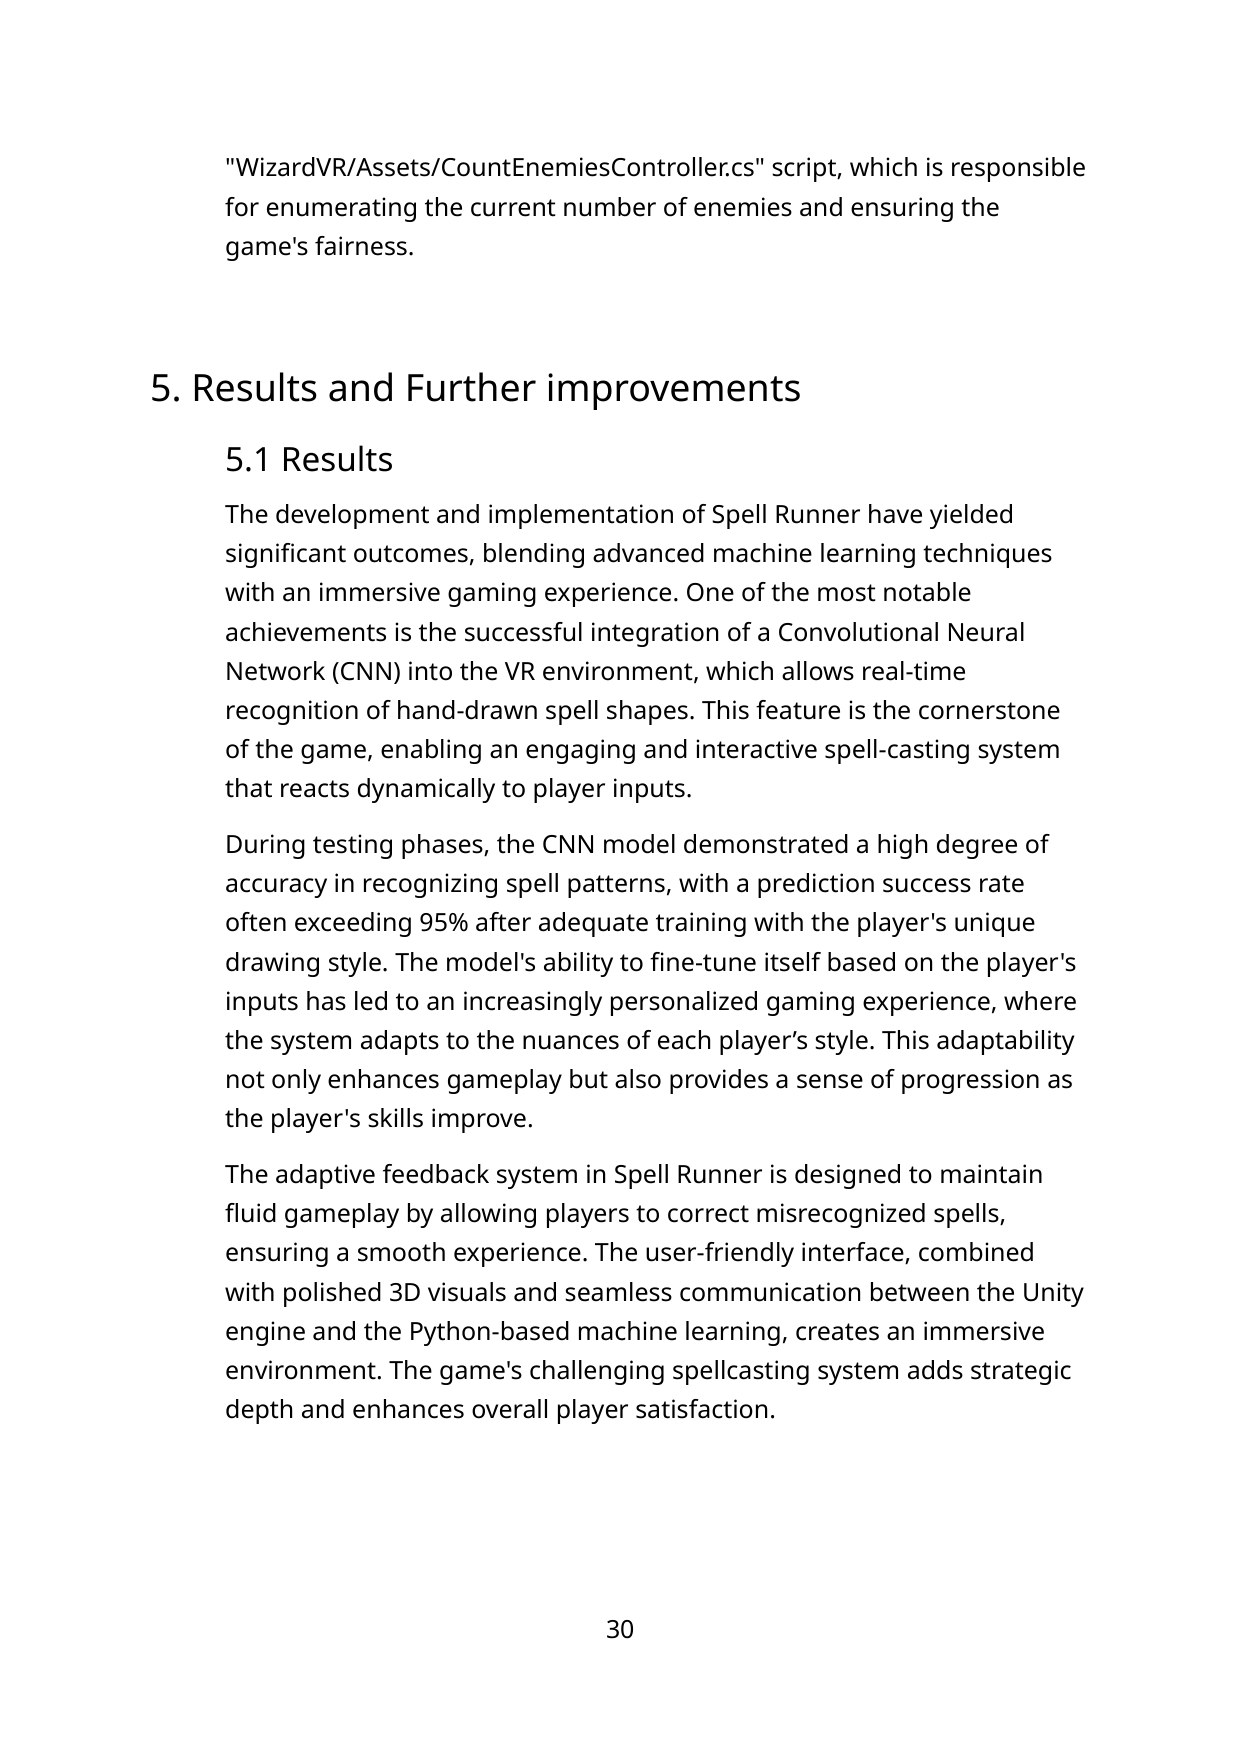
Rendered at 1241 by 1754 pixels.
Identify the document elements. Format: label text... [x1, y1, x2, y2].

subtitle 5.1 Results [150, 436, 1090, 482]
subtitle 5. Results and Further improvements [150, 361, 1090, 412]
text The adaptive feedback system in Spell Runner is designed to maintain fluid gameplay by allowing players to correct misrecognized spells, ensuring a smooth experience. The user-friendly interface, combined with polished 3D visuals and seamless communication between the Unity engine and the Python-based machine learning, creates an immersive environment. The game's challenging spellcasting system adds strategic depth and enhances overall player satisfaction. [225, 1157, 1090, 1426]
text The development and implementation of Spell Runner have yielded significant outcomes, blending advanced machine learning techniques with an immersive gaming experience. One of the most notable achievements is the successful integration of a Convolutional Neural Network (CNN) into the VR environment, which allows real-time recognition of hand-drawn spell shapes. This feature is the cornerstone of the game, enabling an engaging and interactive spell-casting system that reacts dynamically to player inputs. [225, 497, 1090, 805]
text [225, 150, 1090, 262]
text During testing phases, the CNN model demonstrated a high degree of accuracy in recognizing spell patterns, with a prediction success rate often exceeding 95% after adequate training with the player's unique drawing style. The model's ability to fine-tune itself based on the player's inputs has led to an increasingly personalized gaming experience, where the system adapts to the nuances of each player’s style. This adaptability not only enhances gameplay but also provides a sense of progression as the player's skills improve. [225, 827, 1090, 1135]
